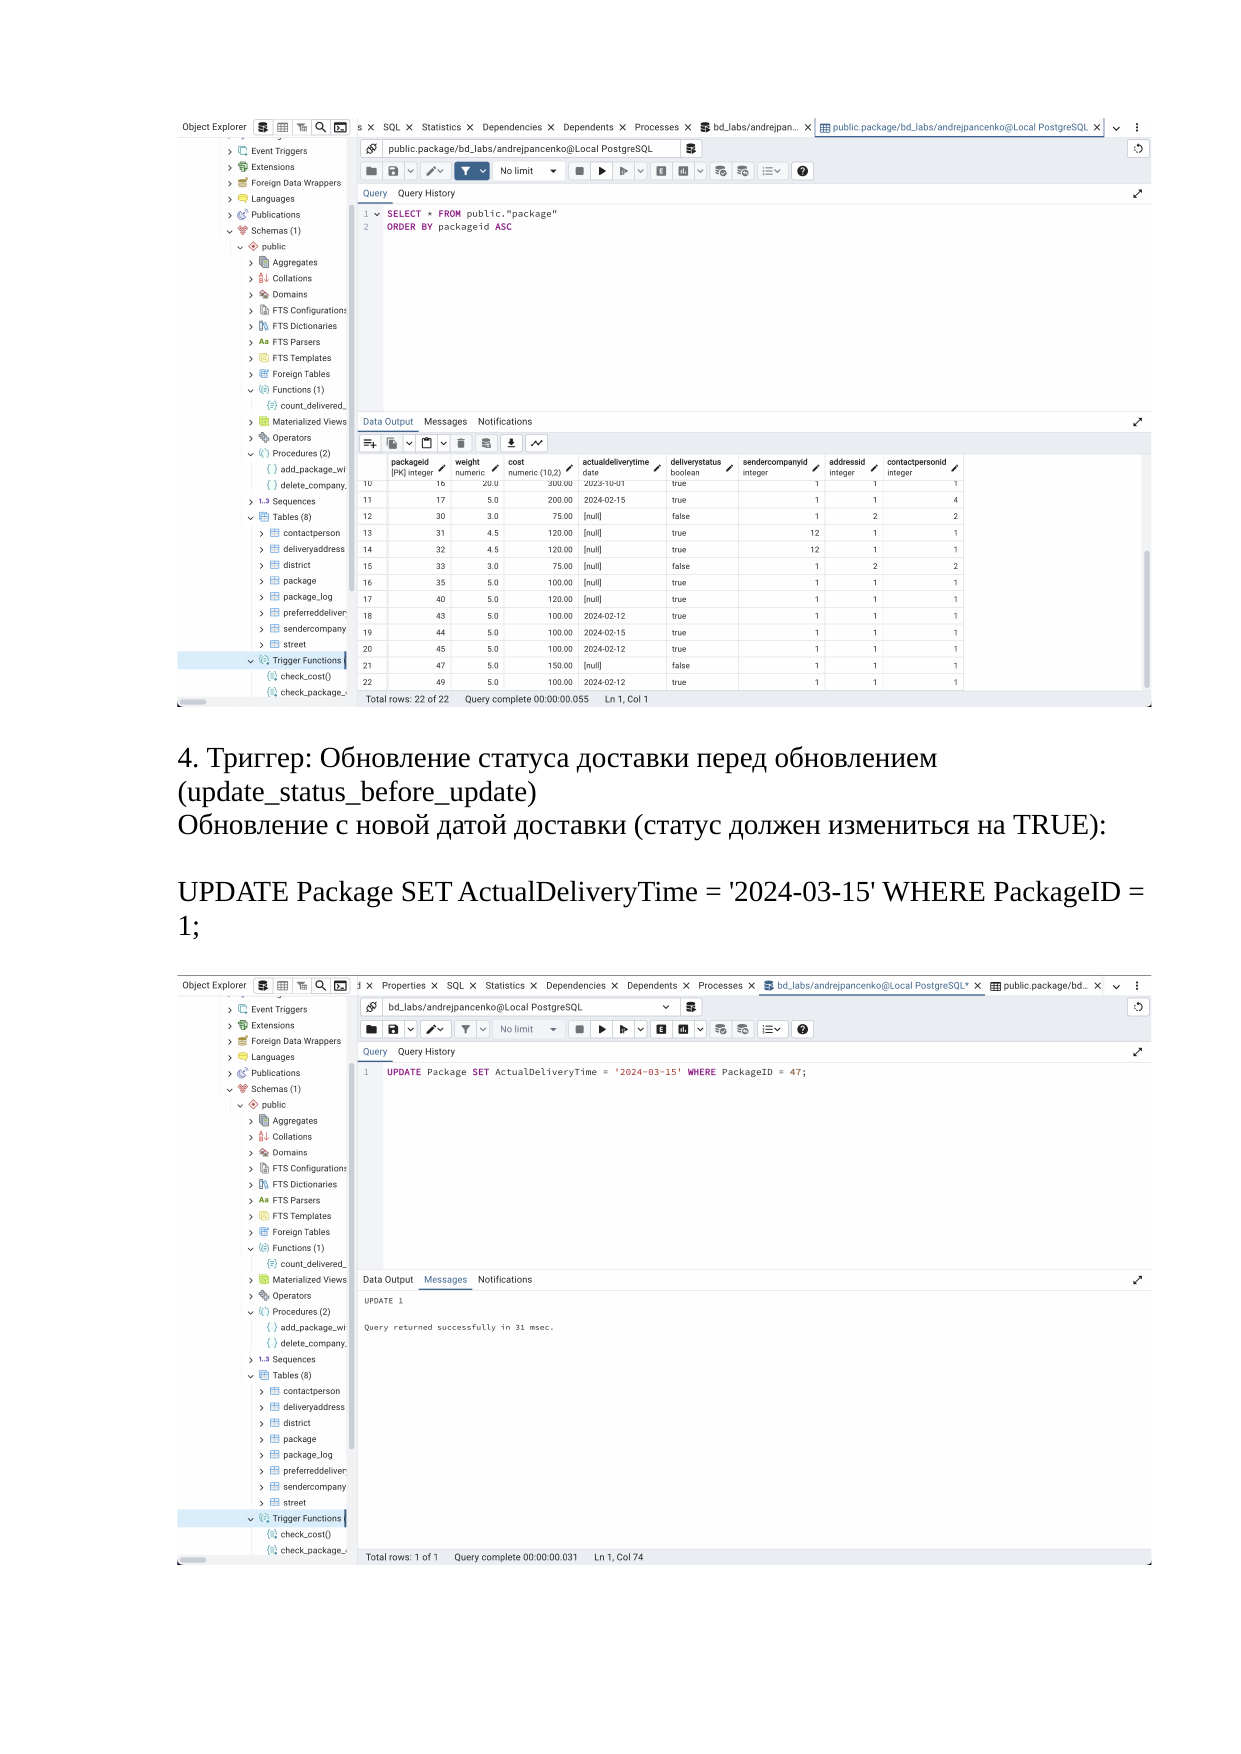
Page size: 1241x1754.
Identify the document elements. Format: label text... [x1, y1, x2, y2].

text Обновление с новой датой доставки (статус должен измениться на TRUE): [177, 807, 1152, 841]
picture [177, 118, 1152, 707]
text 4. Триггер: Обновление статуса доставки перед обновлением (update_status_before_update) [177, 740, 1152, 807]
picture [177, 975, 1152, 1565]
text UPDATE Package SET ActualDeliveryTime = '2024-03-15' WHERE PackageID = 1; [177, 874, 1152, 942]
